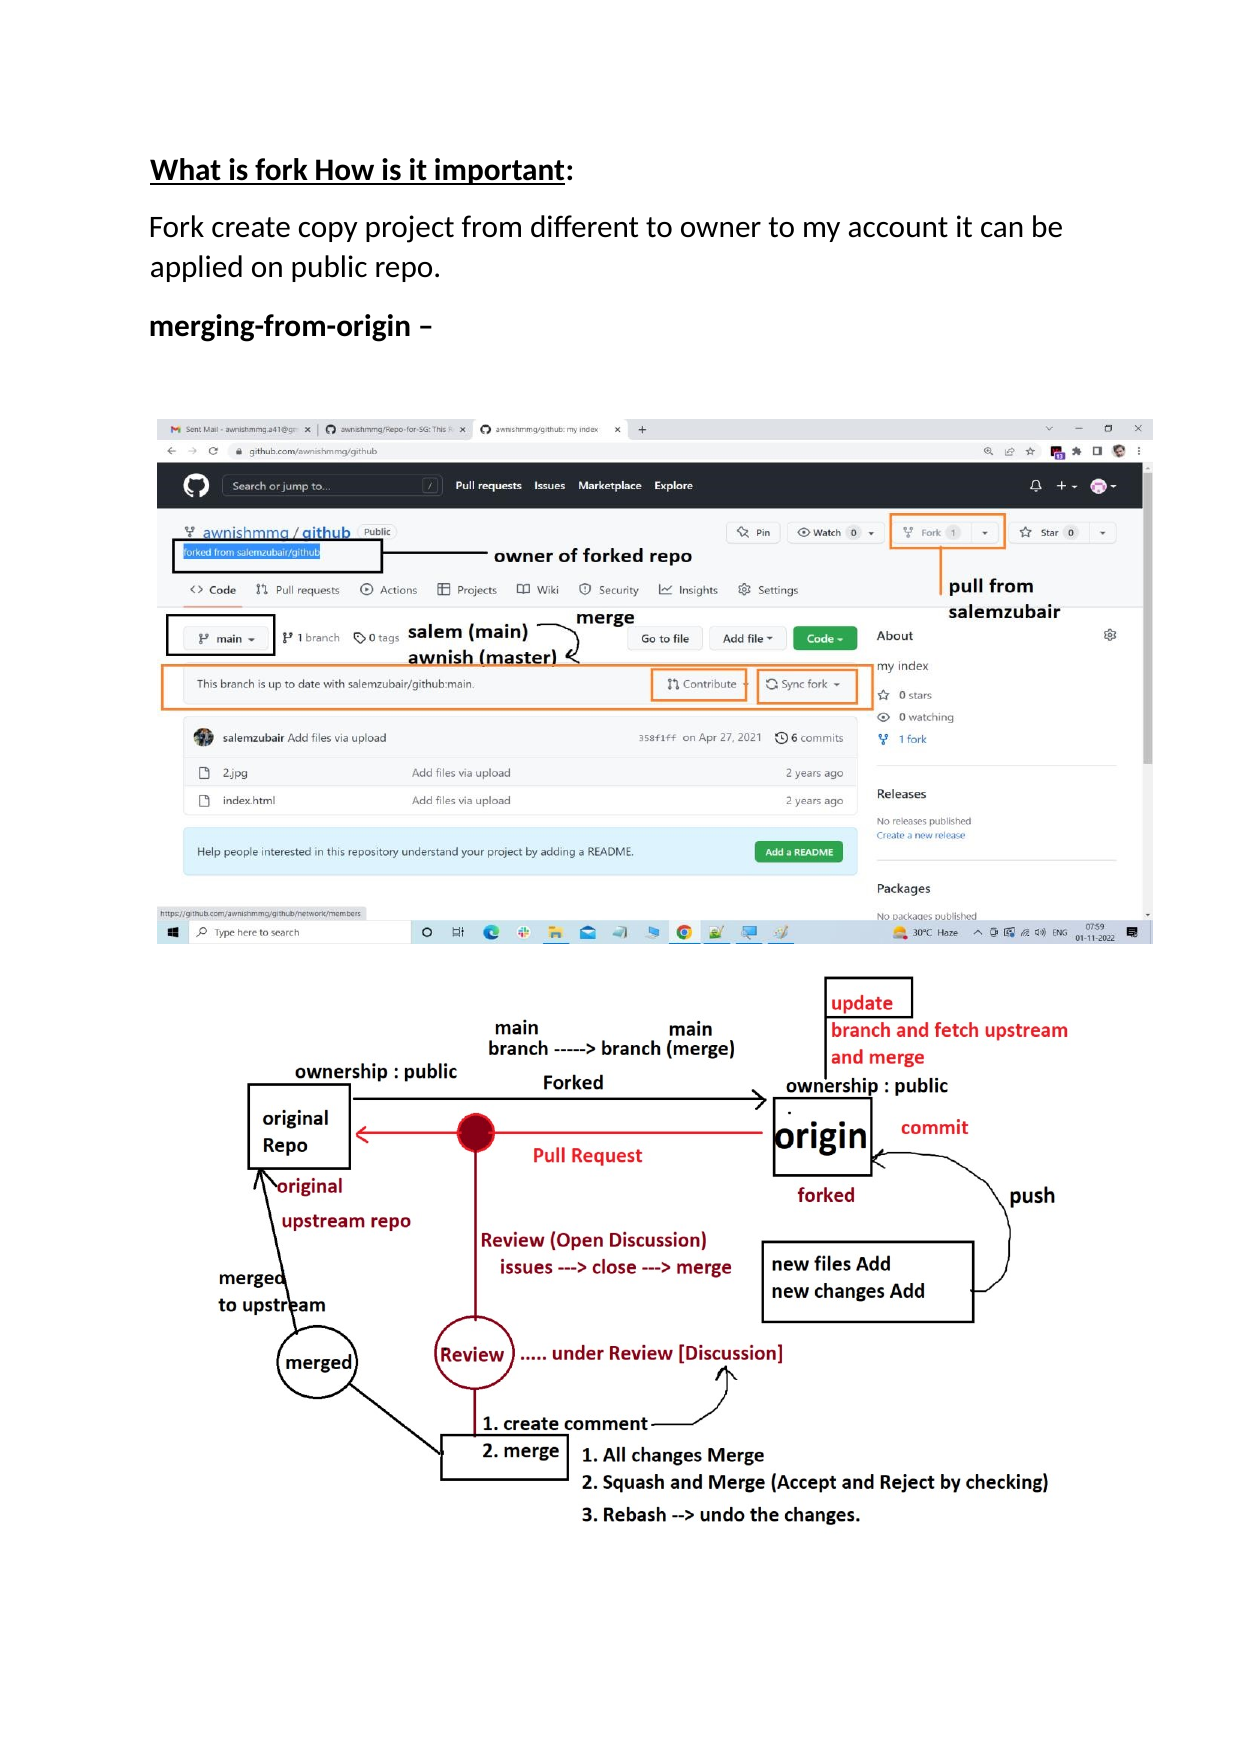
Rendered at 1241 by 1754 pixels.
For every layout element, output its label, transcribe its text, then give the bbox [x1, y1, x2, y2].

text What is fork How is it important: [150, 150, 1201, 188]
text Fork create copy project from different to owner to my account it can be applied on public repo. [148, 207, 1092, 285]
text merging-from-origin – [148, 307, 1092, 345]
picture [157, 419, 1153, 944]
picture [157, 962, 1098, 1574]
